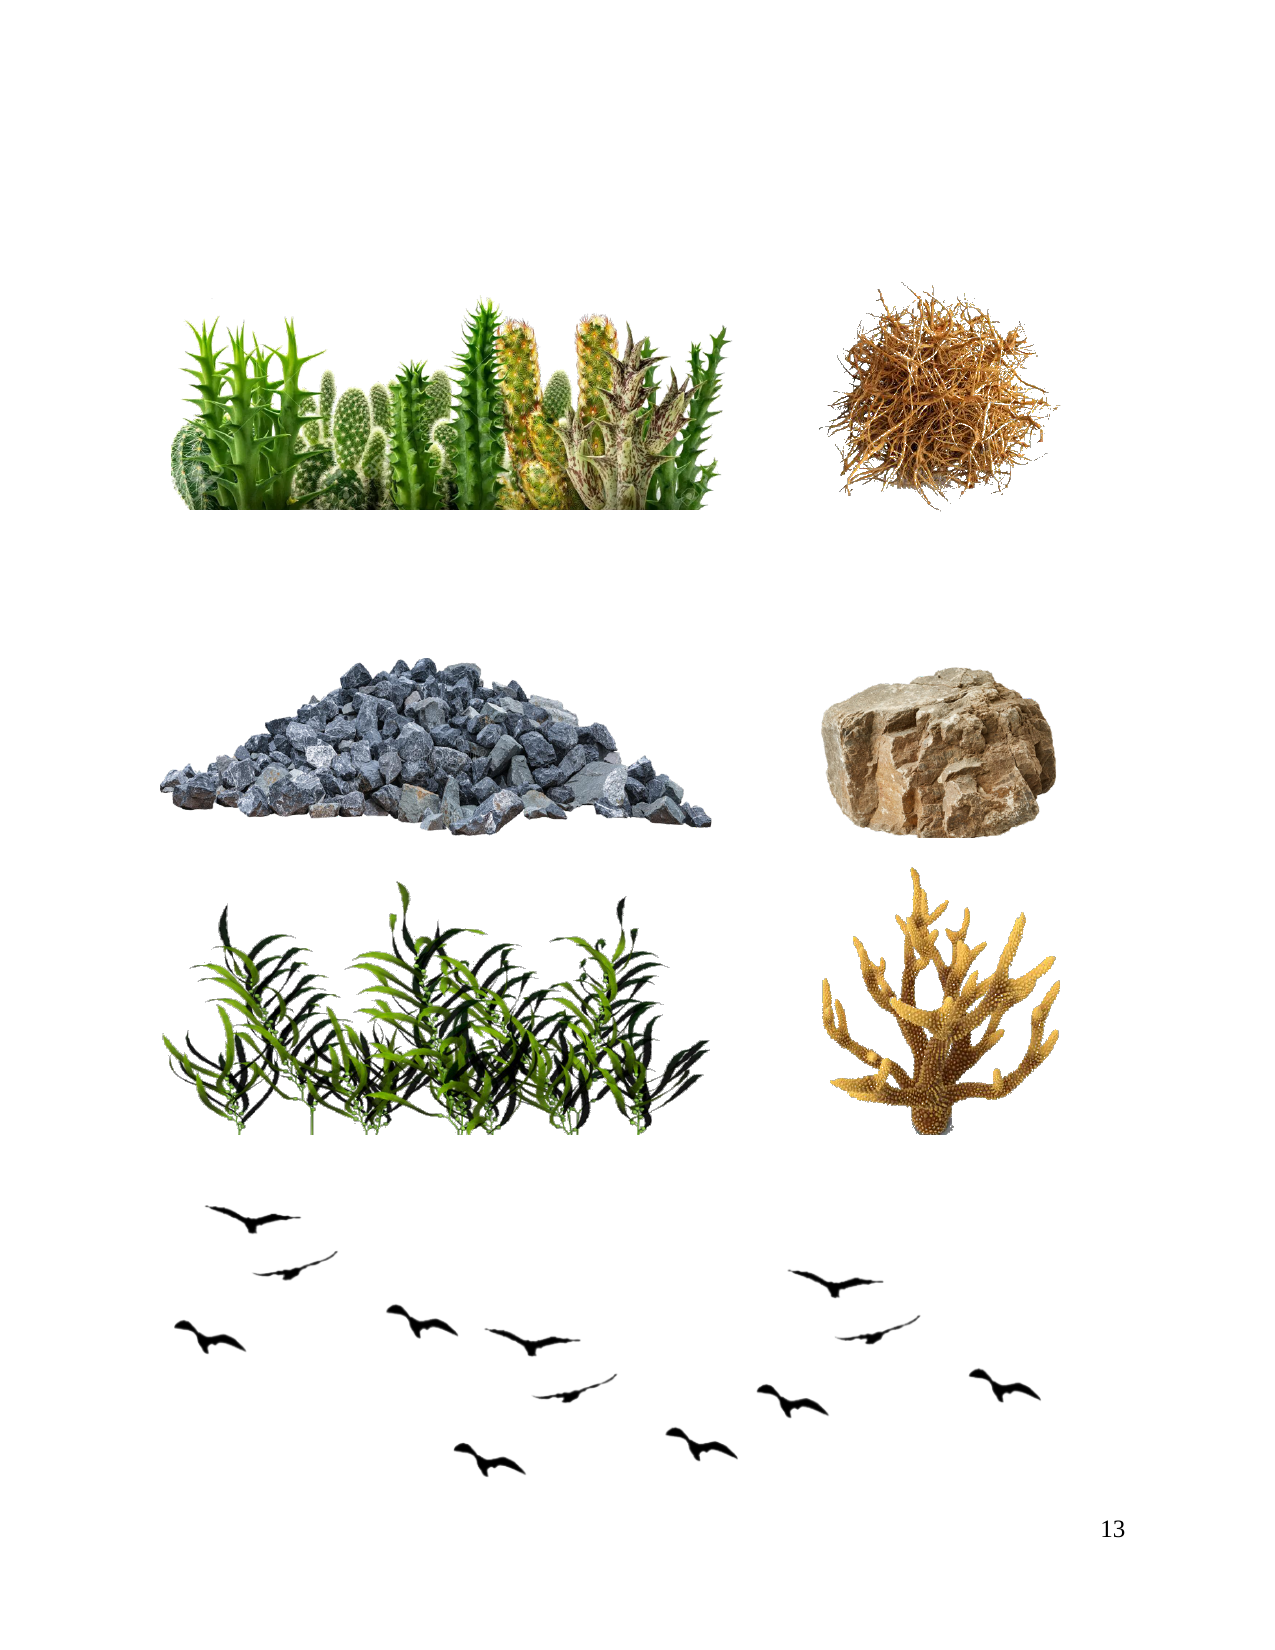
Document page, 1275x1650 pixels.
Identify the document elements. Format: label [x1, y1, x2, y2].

picture [821, 666, 1057, 838]
picture [821, 866, 1060, 1135]
picture [171, 295, 733, 510]
picture [160, 880, 712, 1135]
picture [150, 1160, 1065, 1523]
picture [817, 279, 1061, 512]
picture [160, 658, 712, 838]
